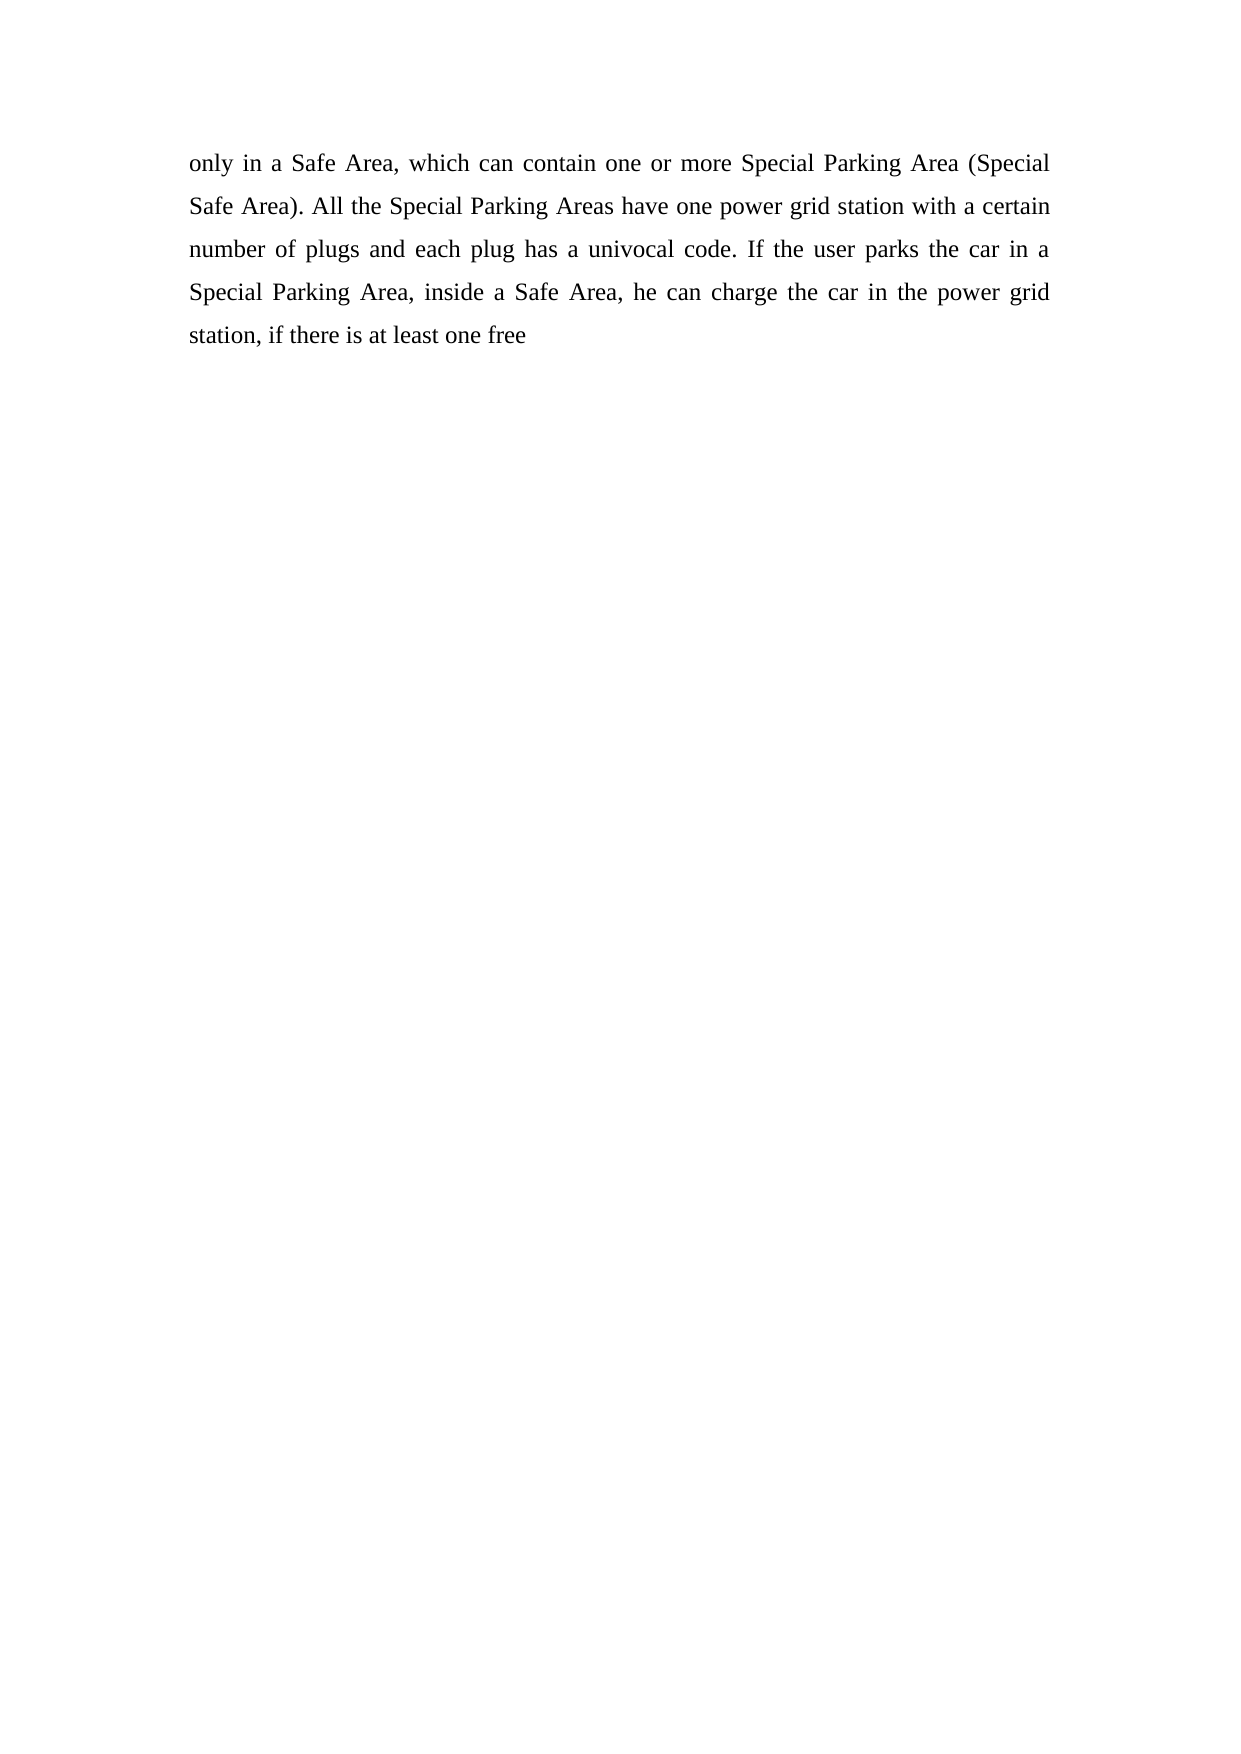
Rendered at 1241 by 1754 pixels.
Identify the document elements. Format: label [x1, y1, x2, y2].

text [189, 148, 1051, 349]
